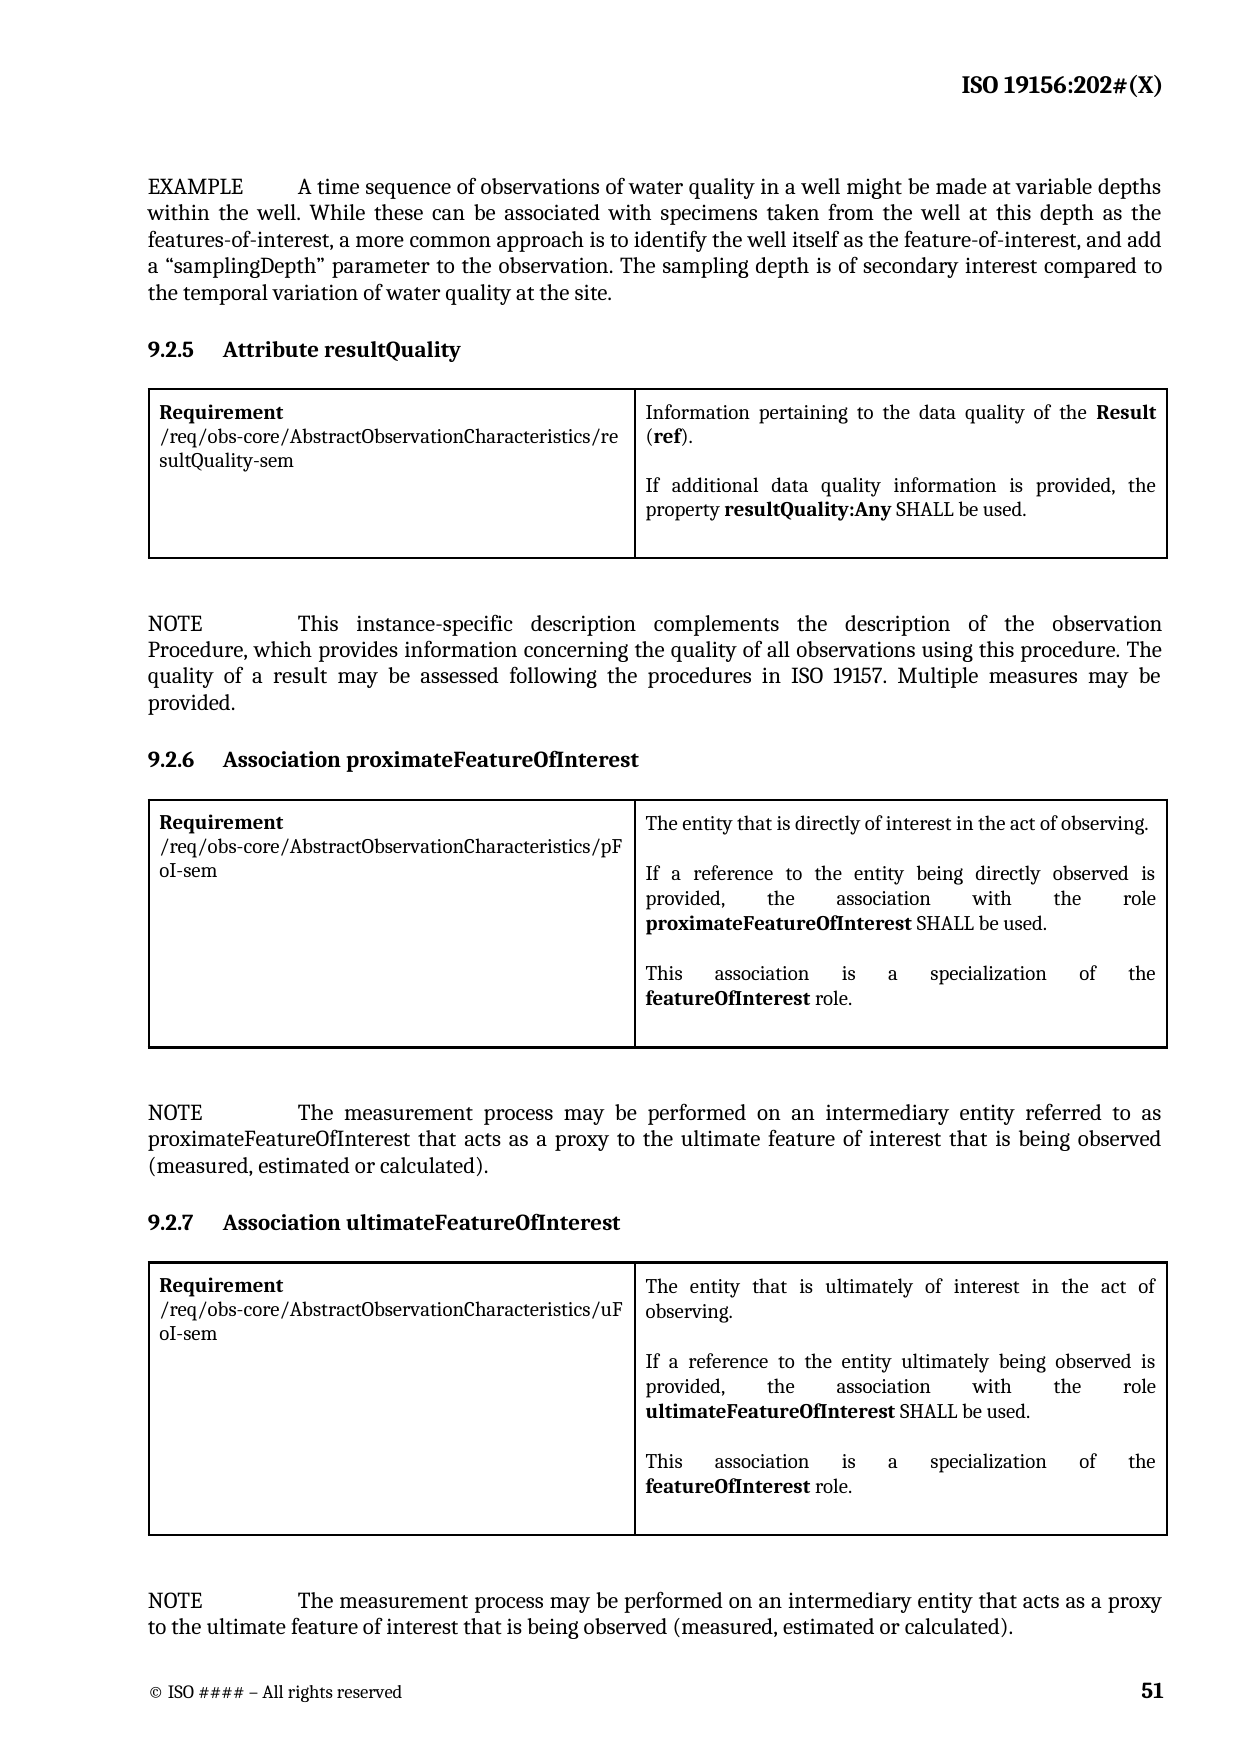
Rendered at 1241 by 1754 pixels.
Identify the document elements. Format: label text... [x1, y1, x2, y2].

text NOTE This instance-specific description complements the description of the observation Procedure, which provides information concerning the quality of all observations using this procedure. The quality of a result may be assessed following the procedures in ISO 19157. Multiple measures may be provided. [148, 610, 1163, 716]
text EXAMPLE A time sequence of observations of water quality in a well might be made at variable depths within the well. While these can be associated with specimens taken from the well at this depth as the features-of-interest, a more common approach is to identify the well itself as the feature-of-interest, and add a “samplingDepth” parameter to the observation. The sampling depth is of secondary interest compared to the temporal variation of water quality at the site. [148, 174, 1163, 306]
table_header The entity that is ultimately of interest in the act of observing. If a reference to the entity ultimately being observed is provided, the association with the role ultimateFeatureOfInterest SHALL be used. This association is a specialization of the featureOfInterest role. [636, 1264, 1166, 1534]
text NOTE The measurement process may be performed on an intermediary entity that acts as a proxy to the ultimate feature of interest that is being observed (measured, estimated or calculated). [148, 1588, 1163, 1641]
subtitle Association ultimateFeatureOfInterest [148, 1210, 1163, 1236]
subtitle Attribute resultQuality [148, 337, 1163, 363]
table_header Information pertaining to the data quality of the Result (ref). If additional data quality information is provided, the property resultQuality:Any SHALL be used. [636, 390, 1166, 557]
table_header Requirement /req/obs-core/AbstractObservationCharacteristics/uFoI-sem [150, 1264, 634, 1534]
table_header Requirement /req/obs-core/AbstractObservationCharacteristics/resultQuality-sem [150, 390, 634, 557]
text NOTE The measurement process may be performed on an intermediary entity referred to as proximateFeatureOfInterest that acts as a proxy to the ultimate feature of interest that is being observed (measured, estimated or calculated). [148, 1100, 1163, 1179]
subtitle Association proximateFeatureOfInterest [148, 747, 1163, 773]
table_header Requirement /req/obs-core/AbstractObservationCharacteristics/pFoI-sem [150, 801, 634, 1046]
table_header The entity that is directly of interest in the act of observing. If a reference to the entity being directly observed is provided, the association with the role proximateFeatureOfInterest SHALL be used. This association is a specialization of the featureOfInterest role. [636, 801, 1166, 1046]
